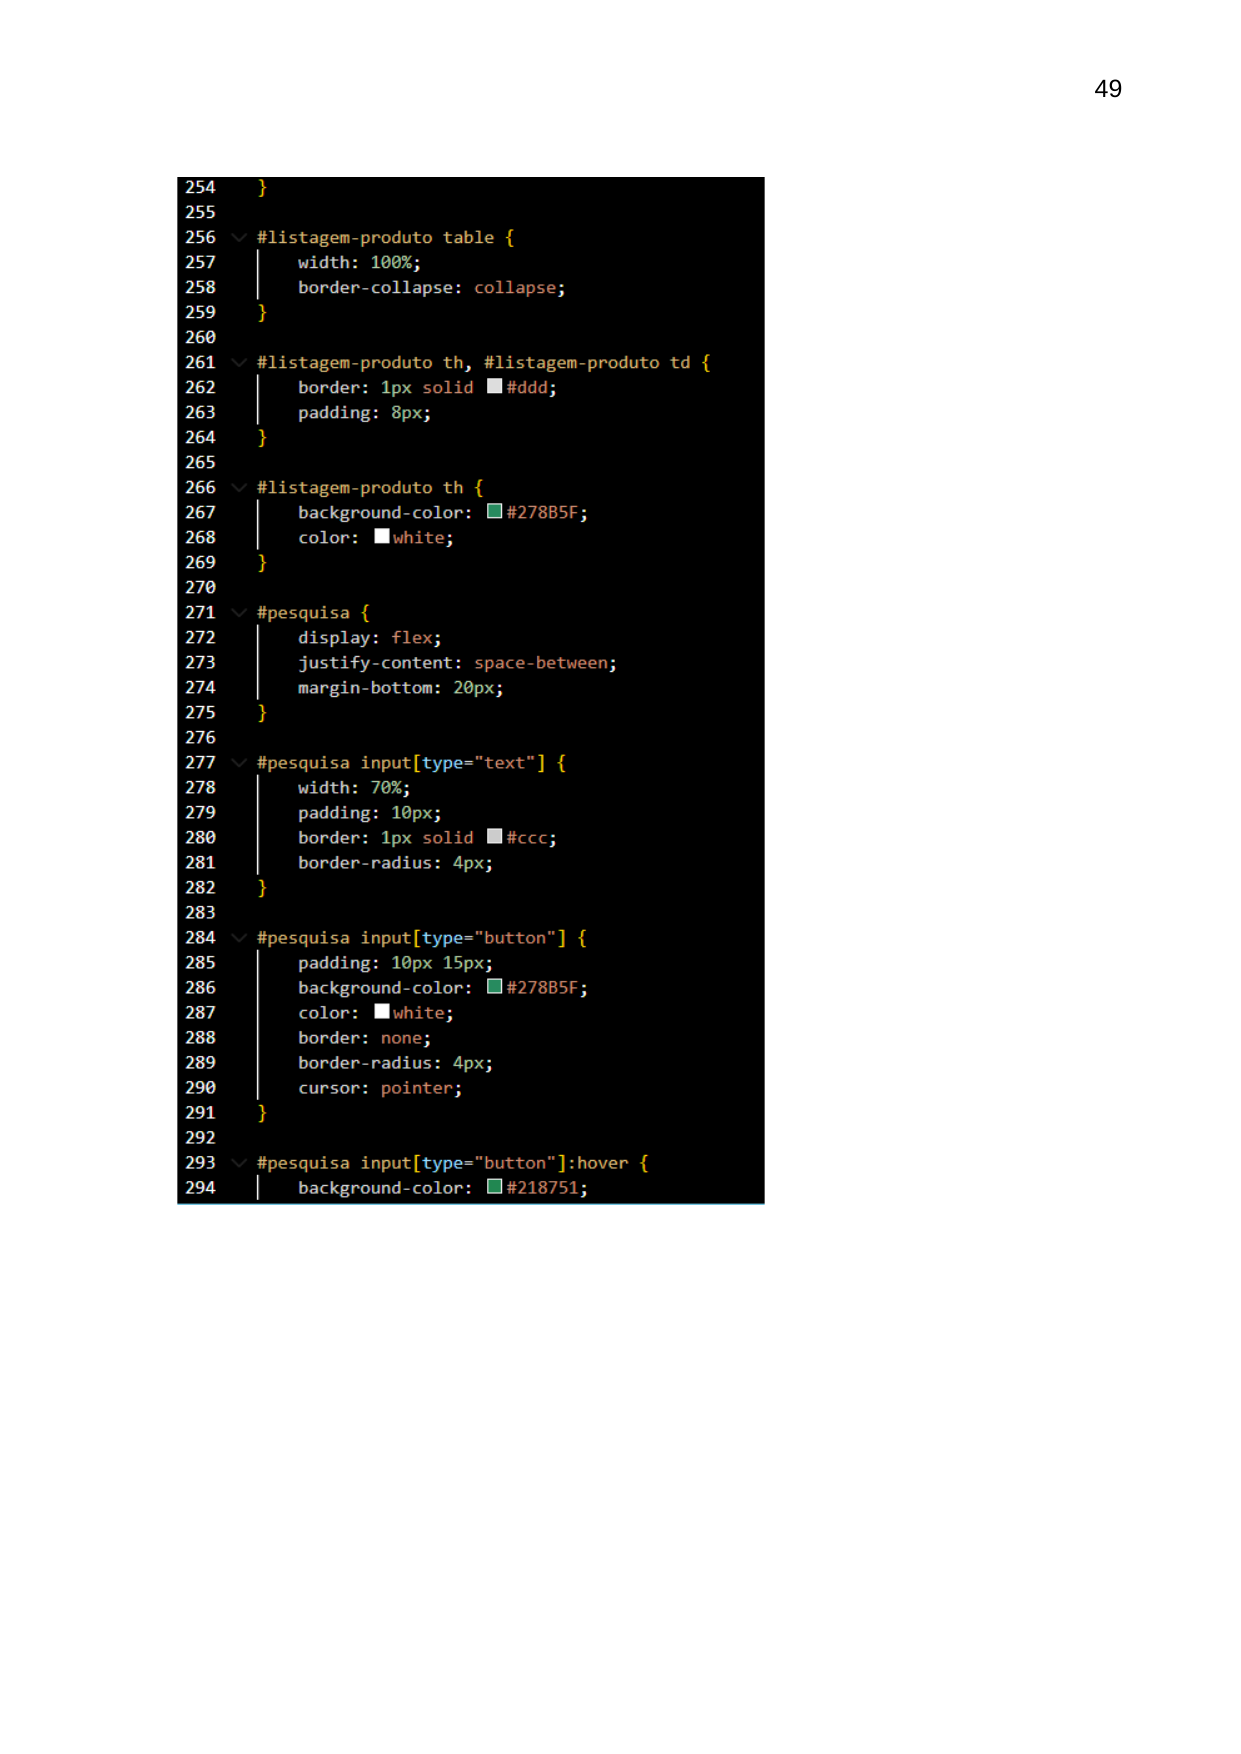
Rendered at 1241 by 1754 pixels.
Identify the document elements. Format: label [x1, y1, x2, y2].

picture [177, 177, 765, 1205]
